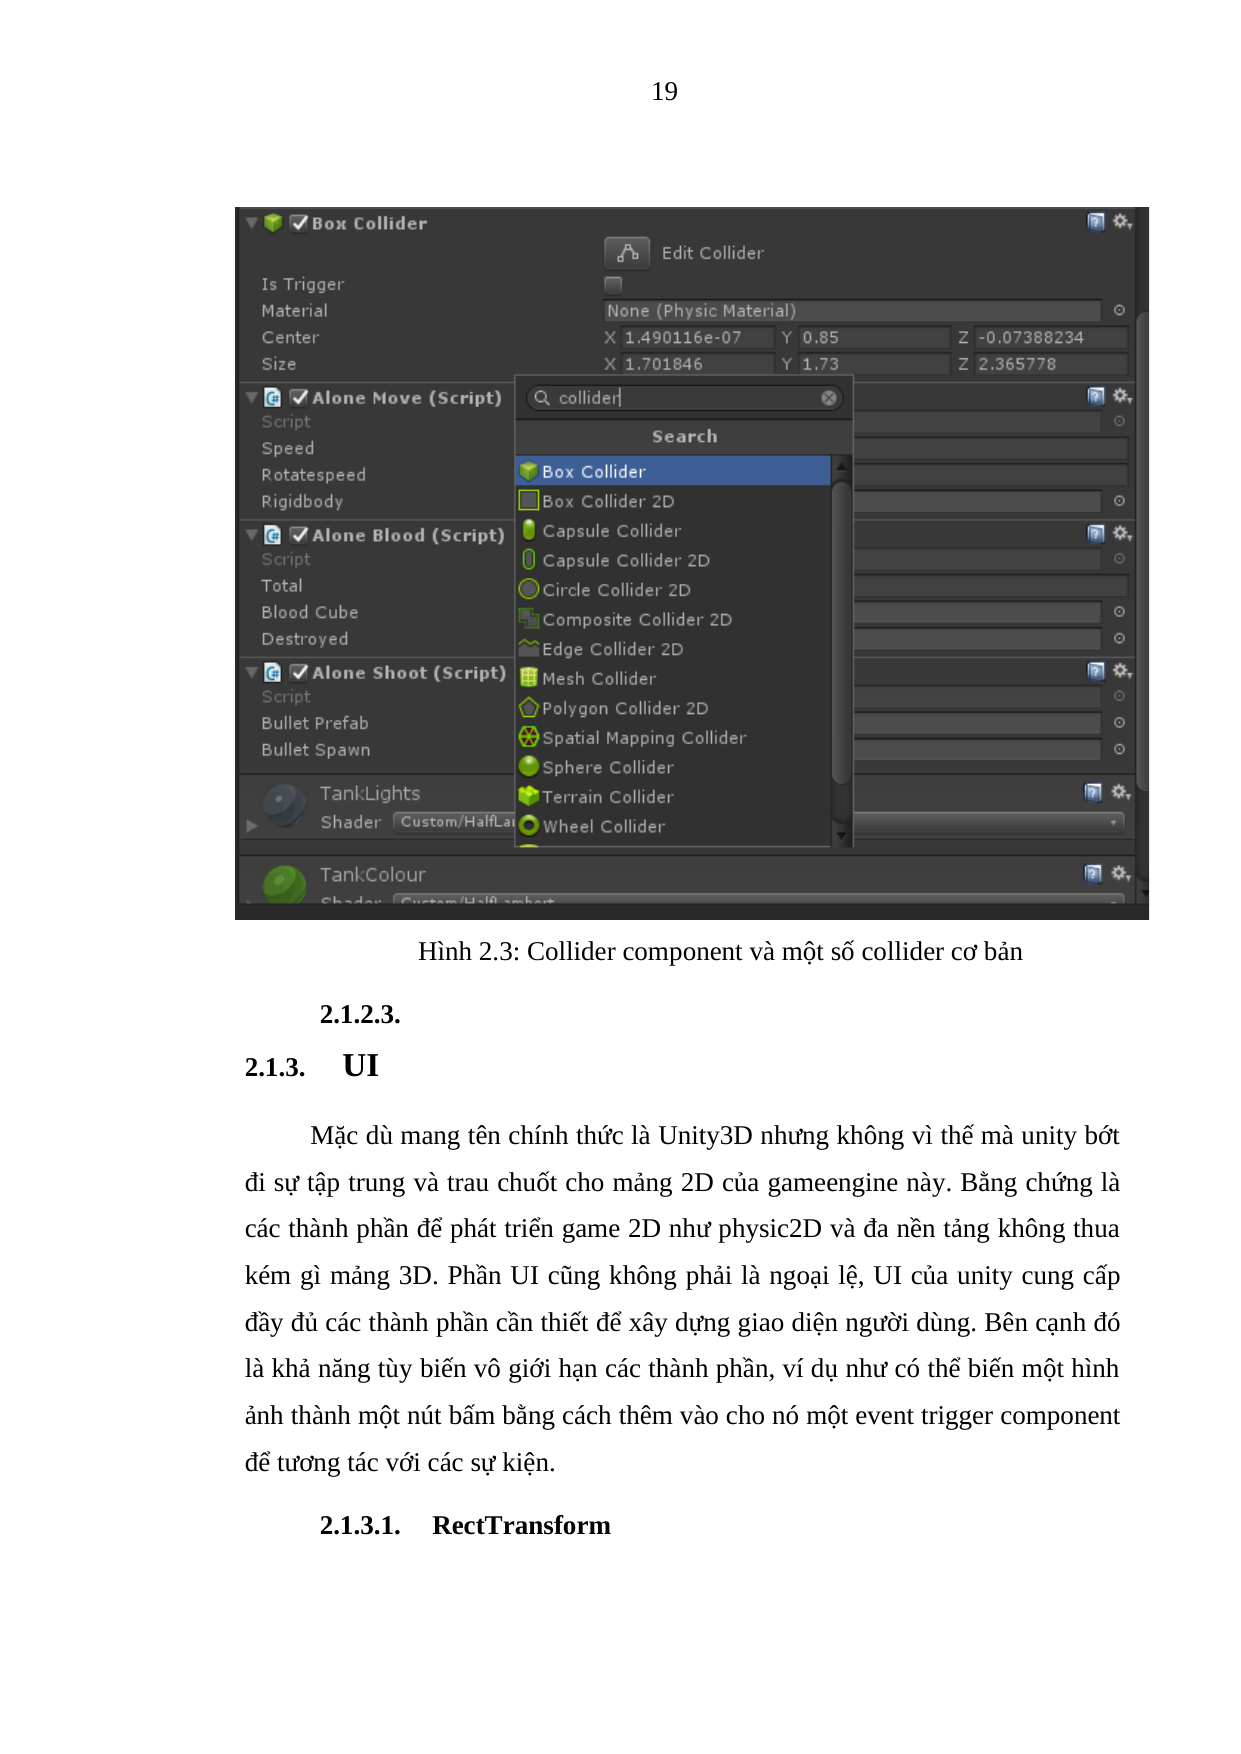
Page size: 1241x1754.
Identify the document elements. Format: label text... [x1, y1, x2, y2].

list UI [244, 1045, 1122, 1083]
text Hình 2.3: Collider component và một số collider cơ bản [235, 920, 1122, 966]
list RectTransform [319, 1509, 1122, 1540]
text Mặc dù mang tên chính thức là Unity3D nhưng không vì thế mà unity bớt đi sự tập trung và trau chuốt cho mảng 2D của gameengine này. Bằng chứng là các thành phần để phát triển game 2D như physic2D và đa nền tảng không thua kém gì mảng 3D. Phần UI cũng không phải là ngoại lệ, UI của unity cung cấp đầy đủ các thành phần cần thiết để xây dựng giao diện người dùng. Bên cạnh đó là khả năng tùy biến vô giới hạn các thành phần, ví dụ như có thể biến một hình ảnh thành một nút bấm bằng cách thêm vào cho nó một event trigger component để tương tác với các sự kiện. [244, 1119, 1122, 1477]
picture [235, 207, 1150, 920]
